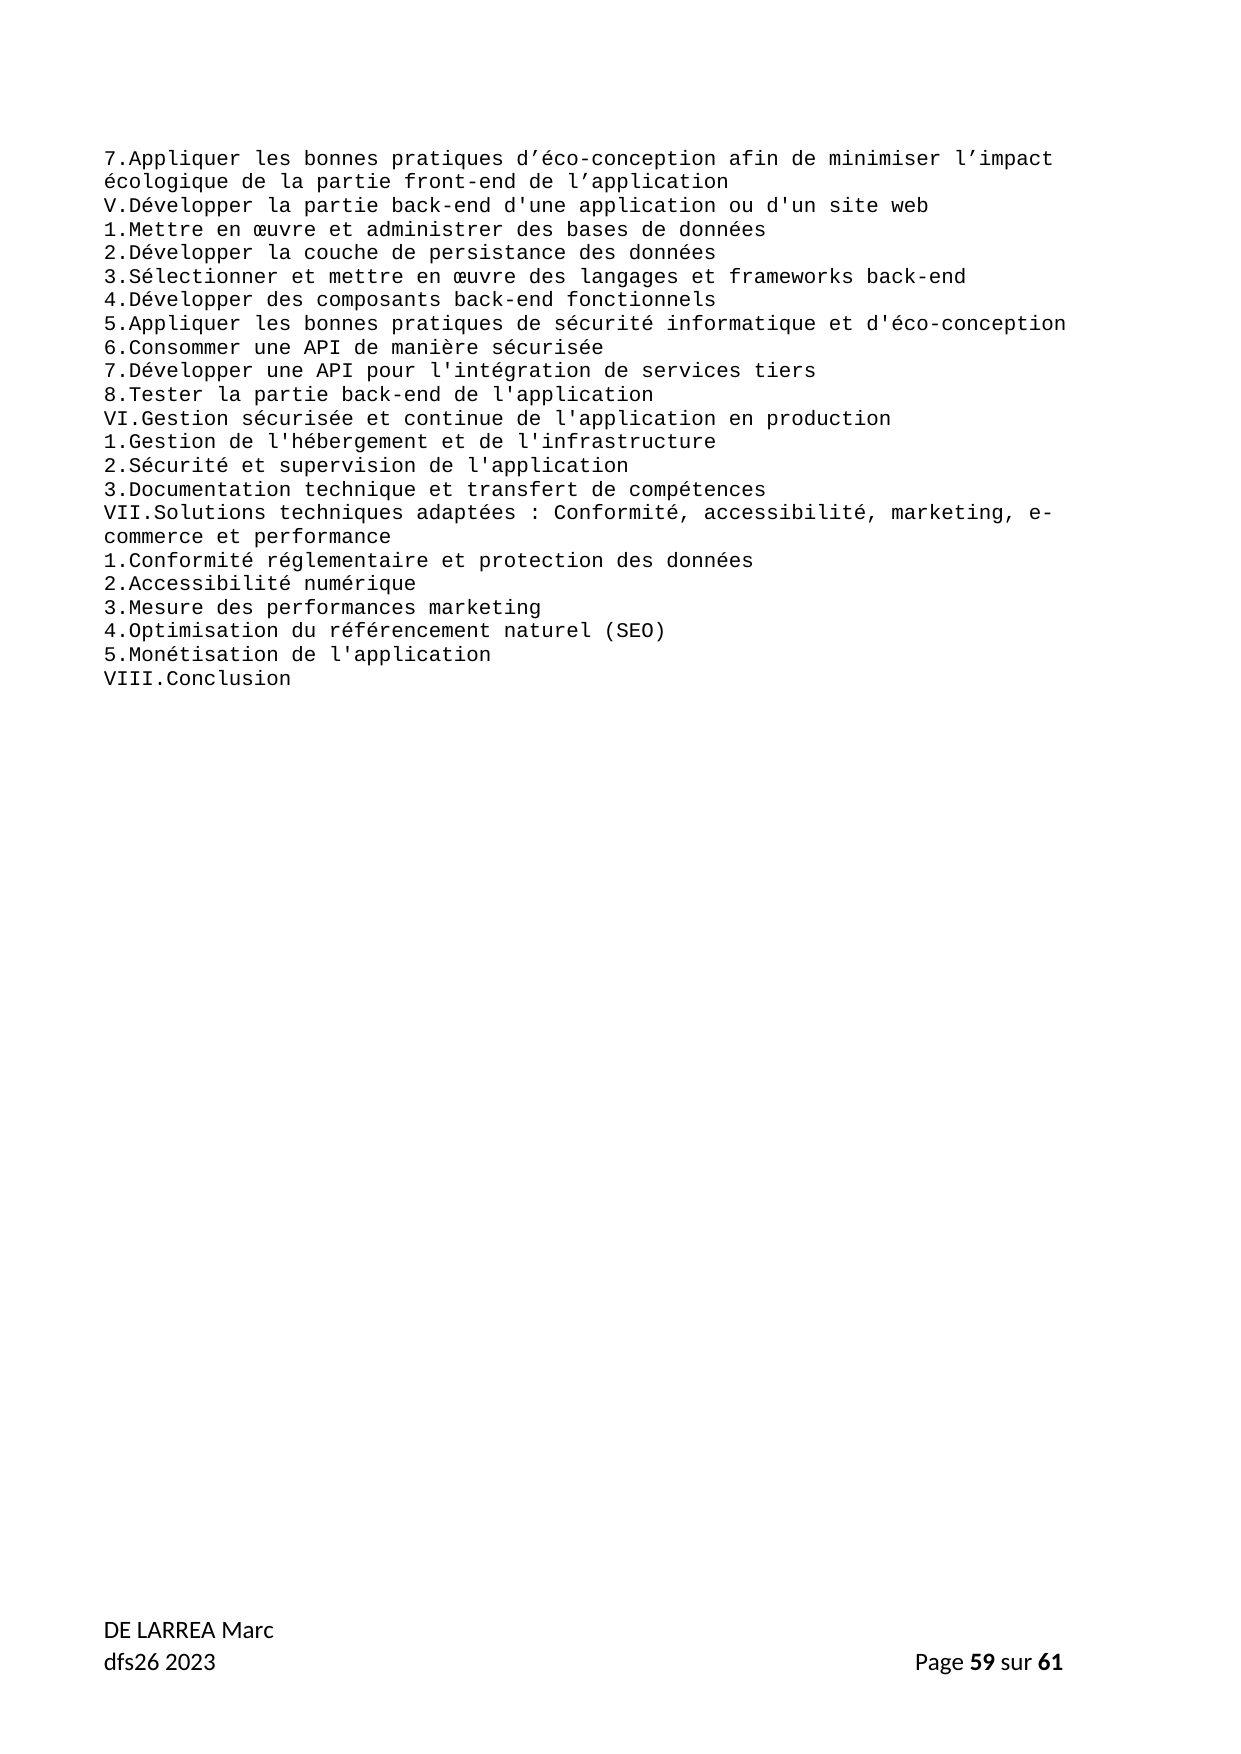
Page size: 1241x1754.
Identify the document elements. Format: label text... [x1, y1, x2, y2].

text 5.Monétisation de l'application [103, 644, 1122, 668]
text V.Développer la partie back-end d'une application ou d'un site web [103, 195, 1122, 218]
text VI.Gestion sécurisée et continue de l'application en production [103, 408, 1122, 431]
text 7.Développer une API pour l'intégration de services tiers [103, 360, 1122, 384]
text 1.Mettre en œuvre et administrer des bases de données [103, 218, 1122, 242]
text 1.Gestion de l'hébergement et de l'infrastructure [103, 431, 1122, 455]
text 8.Tester la partie back-end de l'application [103, 384, 1122, 408]
text 1.Conformité réglementaire et protection des données [103, 549, 1122, 573]
text VII.Solutions techniques adaptées : Conformité, accessibilité, marketing, e-commerce et performance [103, 502, 1122, 549]
text 5.Appliquer les bonnes pratiques de sécurité informatique et d'éco-conception [103, 313, 1122, 337]
text 2.Accessibilité numérique [103, 573, 1122, 597]
text 3.Sélectionner et mettre en œuvre des langages et frameworks back-end [103, 266, 1122, 289]
text 4.Optimisation du référencement naturel (SEO) [103, 621, 1122, 644]
text 6.Consommer une API de manière sécurisée [103, 337, 1122, 360]
text 7.Appliquer les bonnes pratiques d’éco-conception afin de minimiser l’impact écologique de la partie front-end de l’application [103, 148, 1122, 195]
text VIII.Conclusion [103, 668, 1122, 691]
text 2.Développer la couche de persistance des données [103, 242, 1122, 266]
text 3.Documentation technique et transfert de compétences [103, 479, 1122, 502]
text 4.Développer des composants back-end fonctionnels [103, 289, 1122, 313]
text 3.Mesure des performances marketing [103, 597, 1122, 621]
text 2.Sécurité et supervision de l'application [103, 455, 1122, 479]
